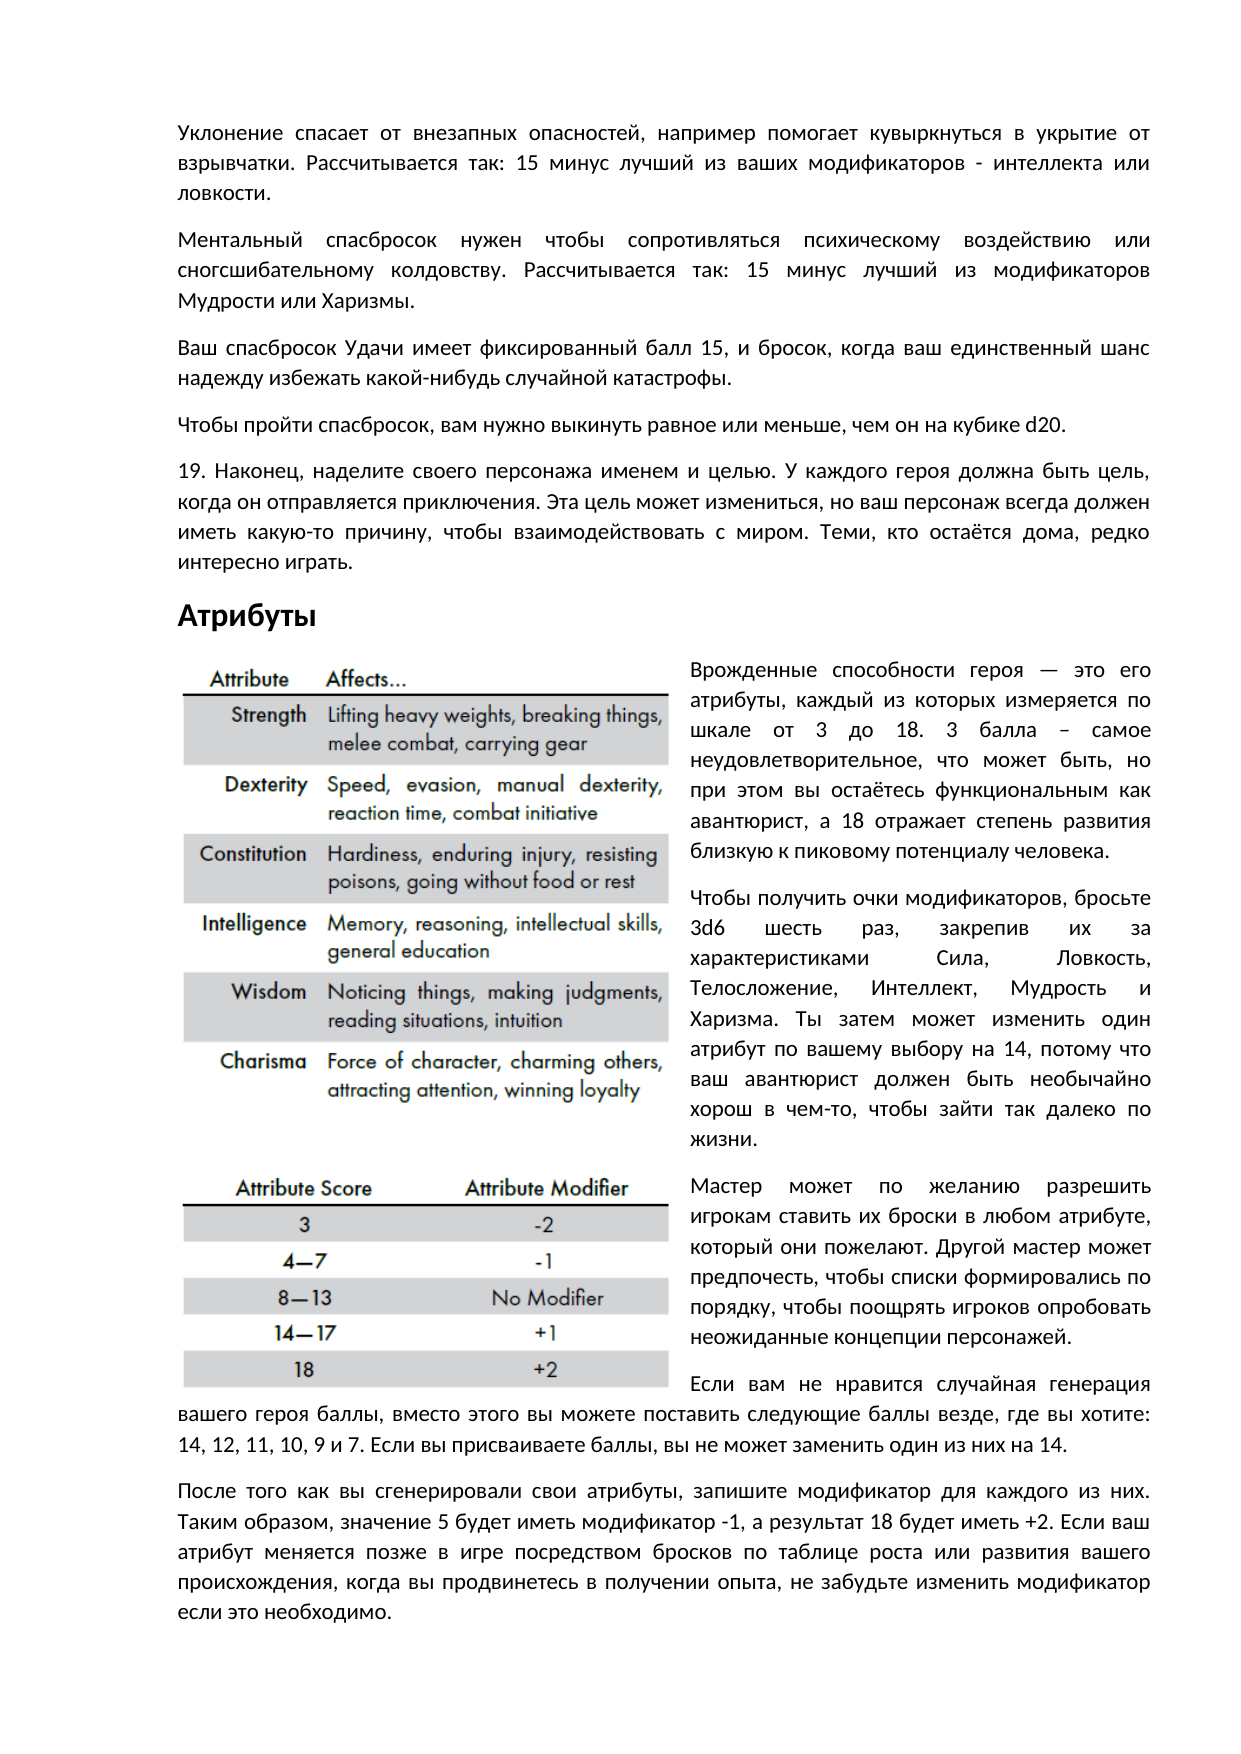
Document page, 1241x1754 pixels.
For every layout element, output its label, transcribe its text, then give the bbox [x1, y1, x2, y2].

text 19. Наконец, наделите своего персонажа именем и целью. У каждого героя должна быть цель, когда он отправляется приключения. Эта цель может измениться, но ваш персонаж всегда должен иметь какую-то причину, чтобы взаимодействовать с миром. Теми, кто остаётся дома, редко интересно играть. [177, 457, 1152, 575]
text Уклонение спасает от внезапных опасностей, например помогает кувыркнуться в укрытие от взрывчатки. Рассчитывается так: 15 минус лучший из ваших модификаторов - интеллекта или ловкости. [177, 118, 1152, 207]
text Врожденные способности героя — это его атрибуты, каждый из которых измеряется по шкале от 3 до 18. 3 балла – самое неудовлетворительное, что может быть, но при этом вы остаётесь функциональным как авантюрист, а 18 отражает степень развития близкую к пиковому потенциалу человека. [177, 655, 1152, 864]
text Ваш спасбросок Удачи имеет фиксированный балл 15, и бросок, когда ваш единственный шанс надежду избежать какой-нибудь случайной катастрофы. [177, 333, 1152, 391]
text Чтобы пройти спасбросок, вам нужно выкинуть равное или меньше, чем он на кубике d20. [177, 410, 1152, 438]
text Чтобы получить очки модификаторов, бросьте 3d6 шесть раз, закрепив их за характеристиками Сила, Ловкость, Телосложение, Интеллект, Мудрость и Харизма. Ты затем может изменить один атрибут по вашему выбору на 14, потому что ваш авантюрист должен быть необычайно хорош в чем-то, чтобы зайти так далеко по жизни. [671, 883, 1152, 1153]
text Ментальный спасбросок нужен чтобы сопротивляться психическому воздействию или сногсшибательному колдовству. Рассчитывается так: 15 минус лучший из модификаторов Мудрости или Харизмы. [177, 225, 1152, 314]
text Атрибуты [177, 594, 1152, 635]
text Мастер может по желанию разрешить игрокам ставить их броски в любом атрибуте, который они пожелают. Другой мастер может предпочесть, чтобы списки формировались по порядку, чтобы поощрять игроков опробовать неожиданные концепции персонажей. [671, 1171, 1152, 1351]
picture [177, 657, 671, 1389]
text Если вам не нравится случайная генерация вашего героя баллы, вместо этого вы можете поставить следующие баллы везде, где вы хотите: 14, 12, 11, 10, 9 и 7. Если вы присваиваете баллы, вы не может заменить один из них на 14. [177, 1369, 1152, 1458]
text После того как вы сгенерировали свои атрибуты, запишите модификатор для каждого из них. Таким образом, значение 5 будет иметь модификатор -1, а результат 18 будет иметь +2. Если ваш атрибут меняется позже в игре посредством бросков по таблице роста или развития вашего происхождения, когда вы продвинетесь в получении опыта, не забудьте изменить модификатор если это необходимо. [177, 1477, 1152, 1626]
